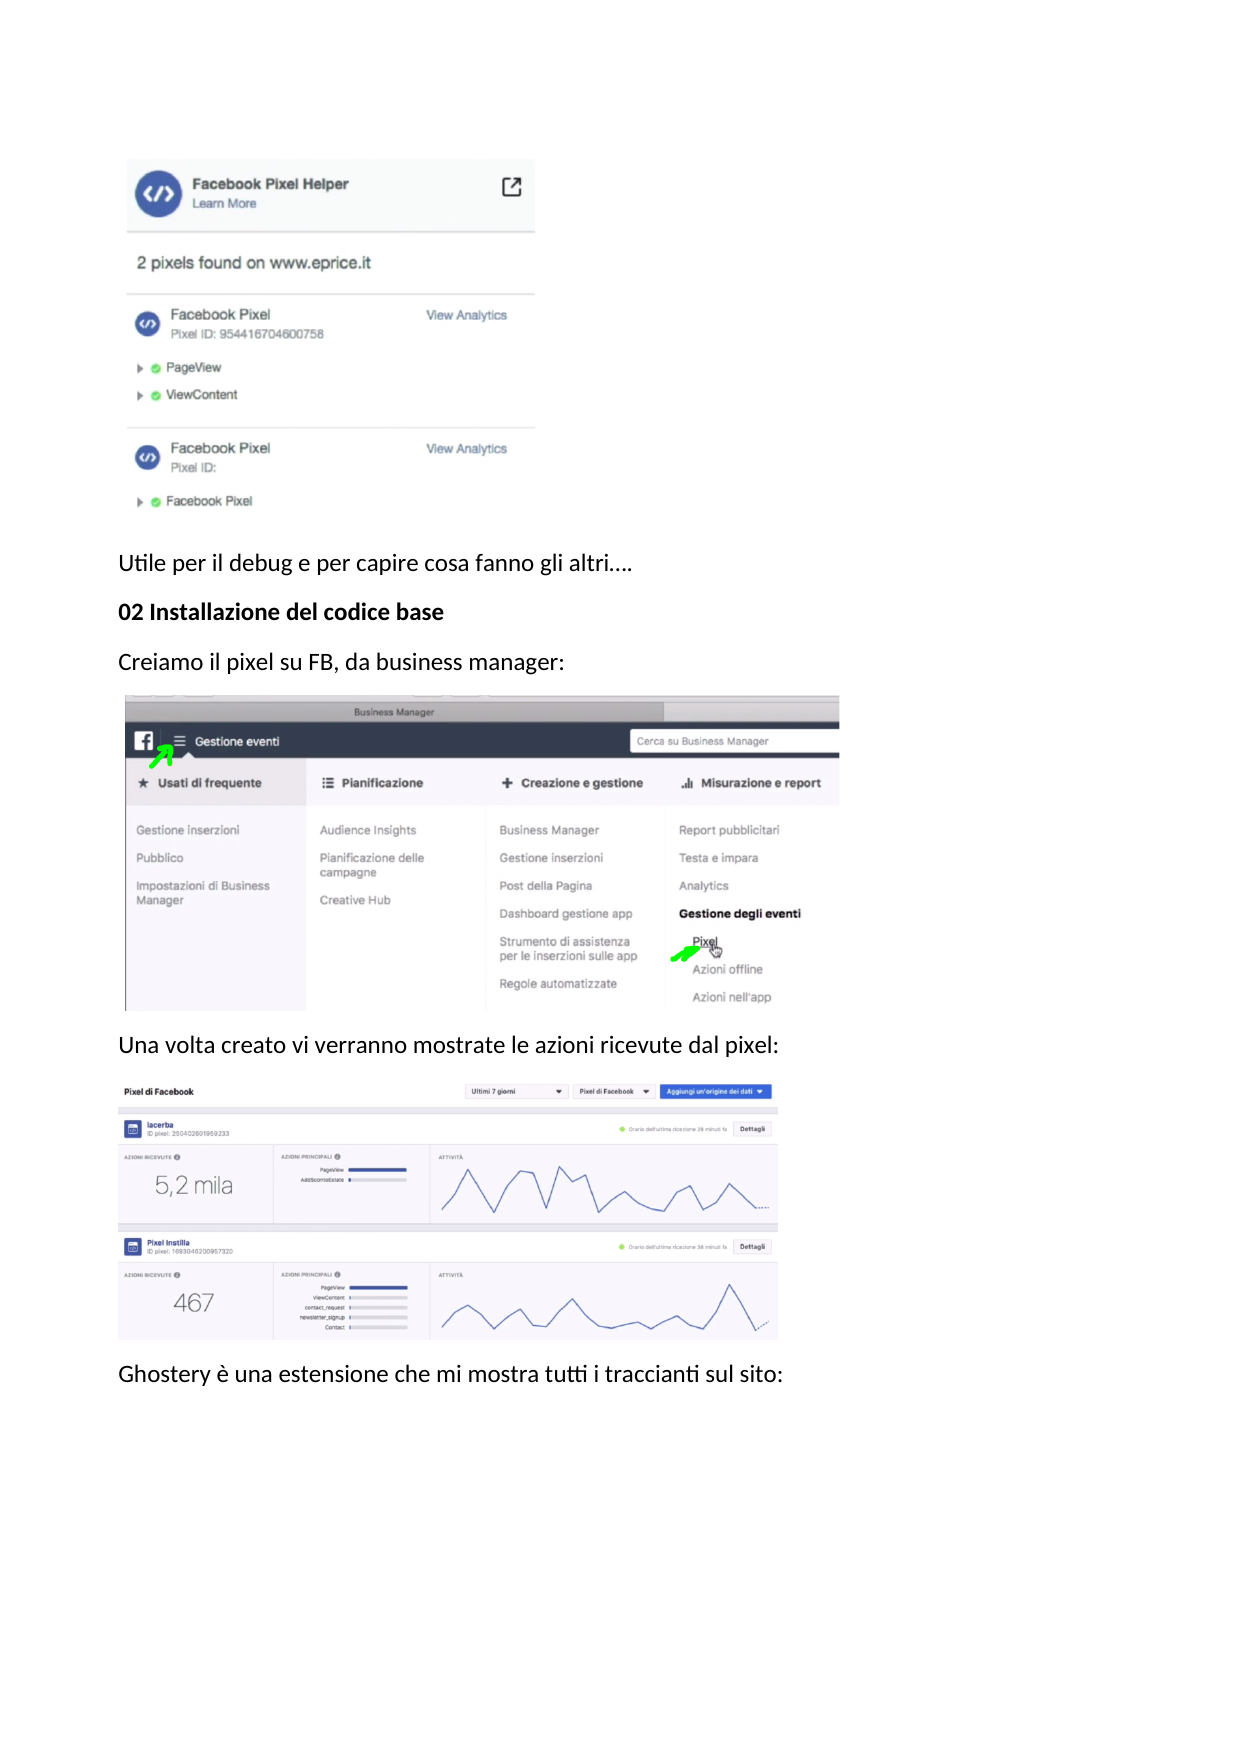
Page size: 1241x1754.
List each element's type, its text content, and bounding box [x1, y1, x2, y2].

text Ghostery è una estensione che mi mostra tutti i traccianti sul sito: [118, 1358, 1122, 1389]
text Utile per il debug e per capire cosa fanno gli altri…. [118, 547, 1122, 577]
text Creiamo il pixel su FB, da business manager: [118, 646, 1122, 676]
text 02 Installazione del codice base [118, 596, 1122, 627]
picture [118, 1078, 778, 1340]
picture [118, 147, 540, 528]
text Una volta creato vi verranno mostrate le azioni ricevute dal pixel: [118, 1029, 1122, 1060]
picture [118, 695, 840, 1011]
